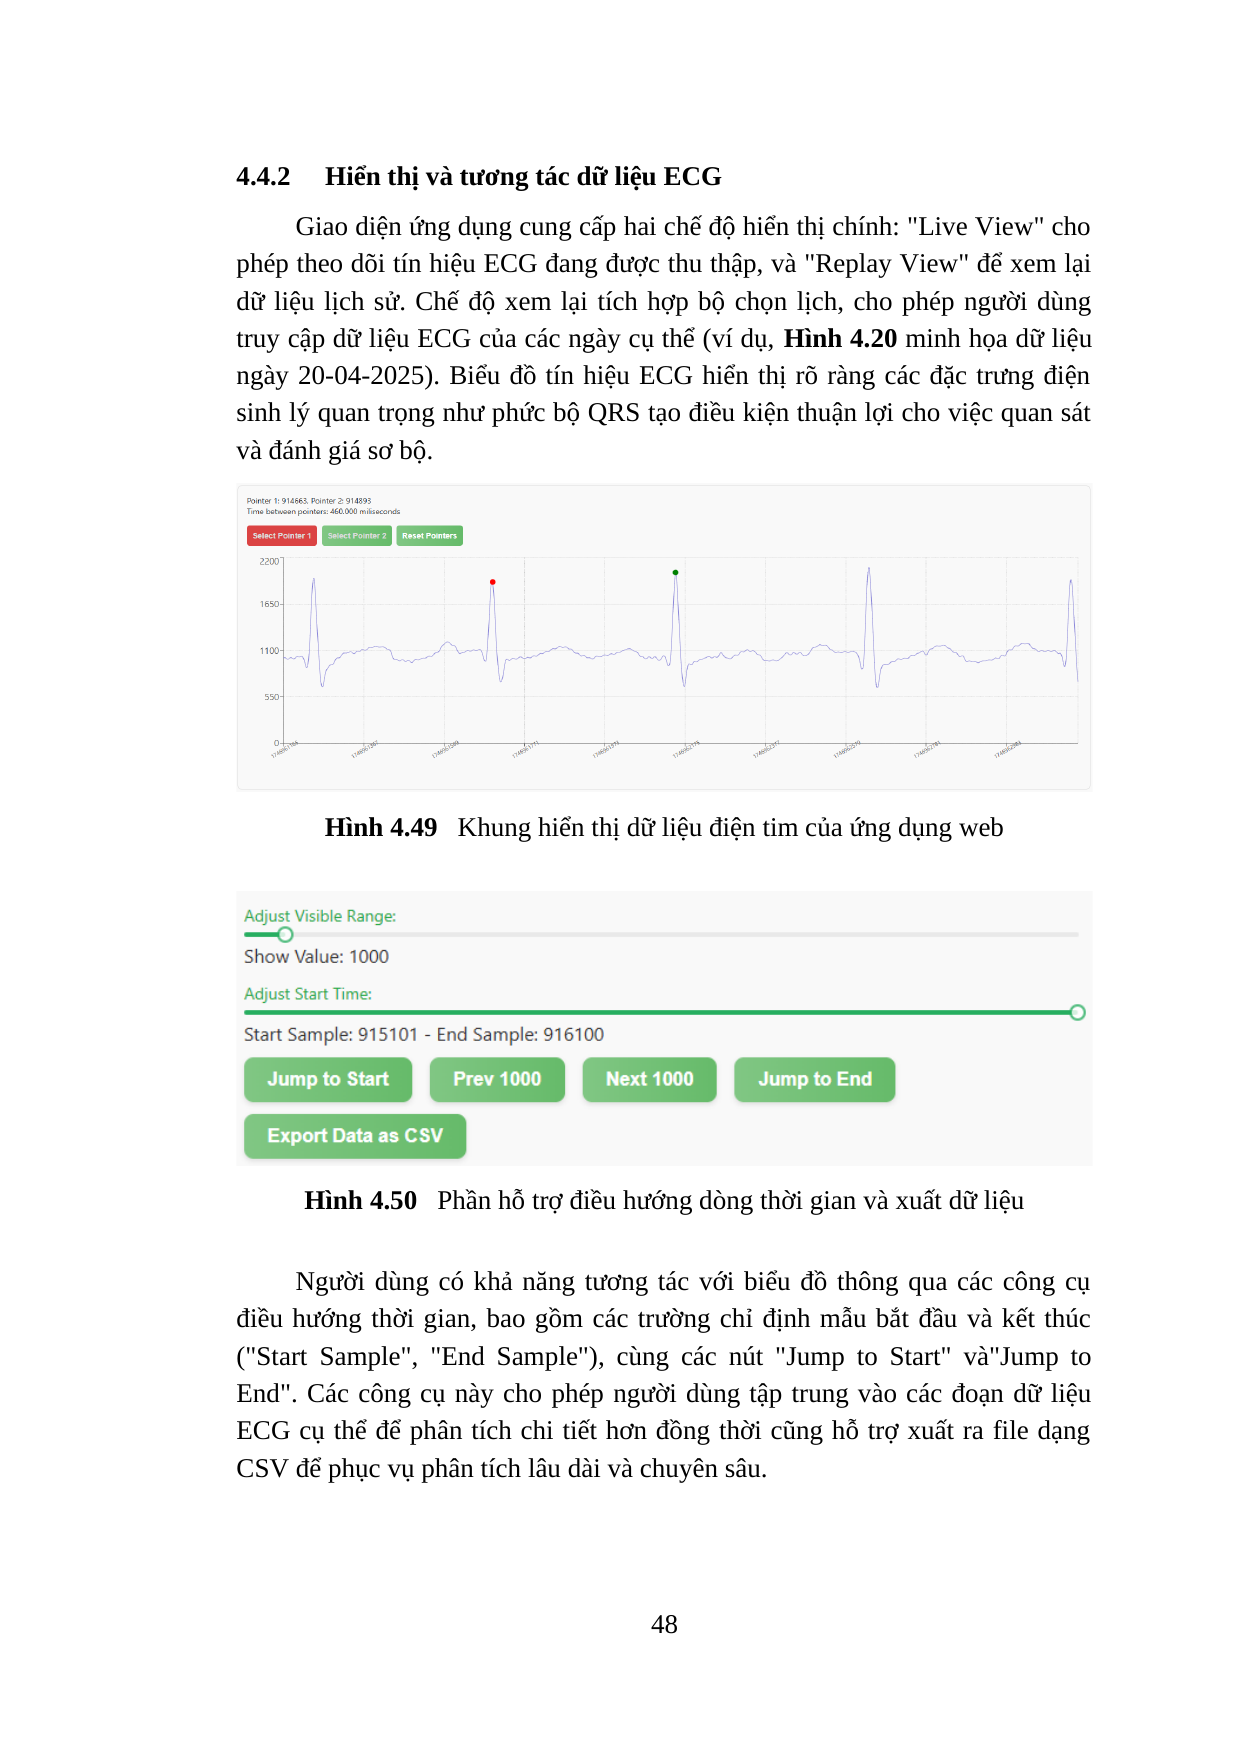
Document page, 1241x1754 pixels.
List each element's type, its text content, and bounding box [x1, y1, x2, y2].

picture [236, 891, 1093, 1166]
text Giao diện ứng dụng cung cấp hai chế độ hiển thị chính: "Live View" cho phép theo dõi tín hiệu ECG đang được thu thập, và "Replay View" để xem lại dữ liệu lịch sử. Chế độ xem lại tích hợp bộ chọn lịch, cho phép người dùng truy cập dữ liệu ECG của các ngày cụ thể (ví dụ, Hình 4.20 minh họa dữ liệu ngày 20-04-2025). Biểu đồ tín hiệu ECG hiển thị rõ ràng các đặc trưng điện sinh lý quan trọng như phức bộ QRS tạo điều kiện thuận lợi cho việc quan sát và đánh giá sơ bộ. [236, 210, 1092, 465]
picture [236, 483, 1093, 792]
text Người dùng có khả năng tương tác với biểu đồ thông qua các công cụ điều hướng thời gian, bao gồm các trường chỉ định mẫu bắt đầu và kết thúc ("Start Sample", "End Sample"), cùng các nút "Jump to Start" và"Jump to End". Các công cụ này cho phép người dùng tập trung vào các đoạn dữ liệu ECG cụ thể để phân tích chi tiết hơn đồng thời cũng hỗ trợ xuất ra file dạng CSV để phục vụ phân tích lâu dài và chuyên sâu. [236, 1265, 1092, 1483]
text Hiển thị và tương tác dữ liệu ECG [236, 160, 1092, 191]
